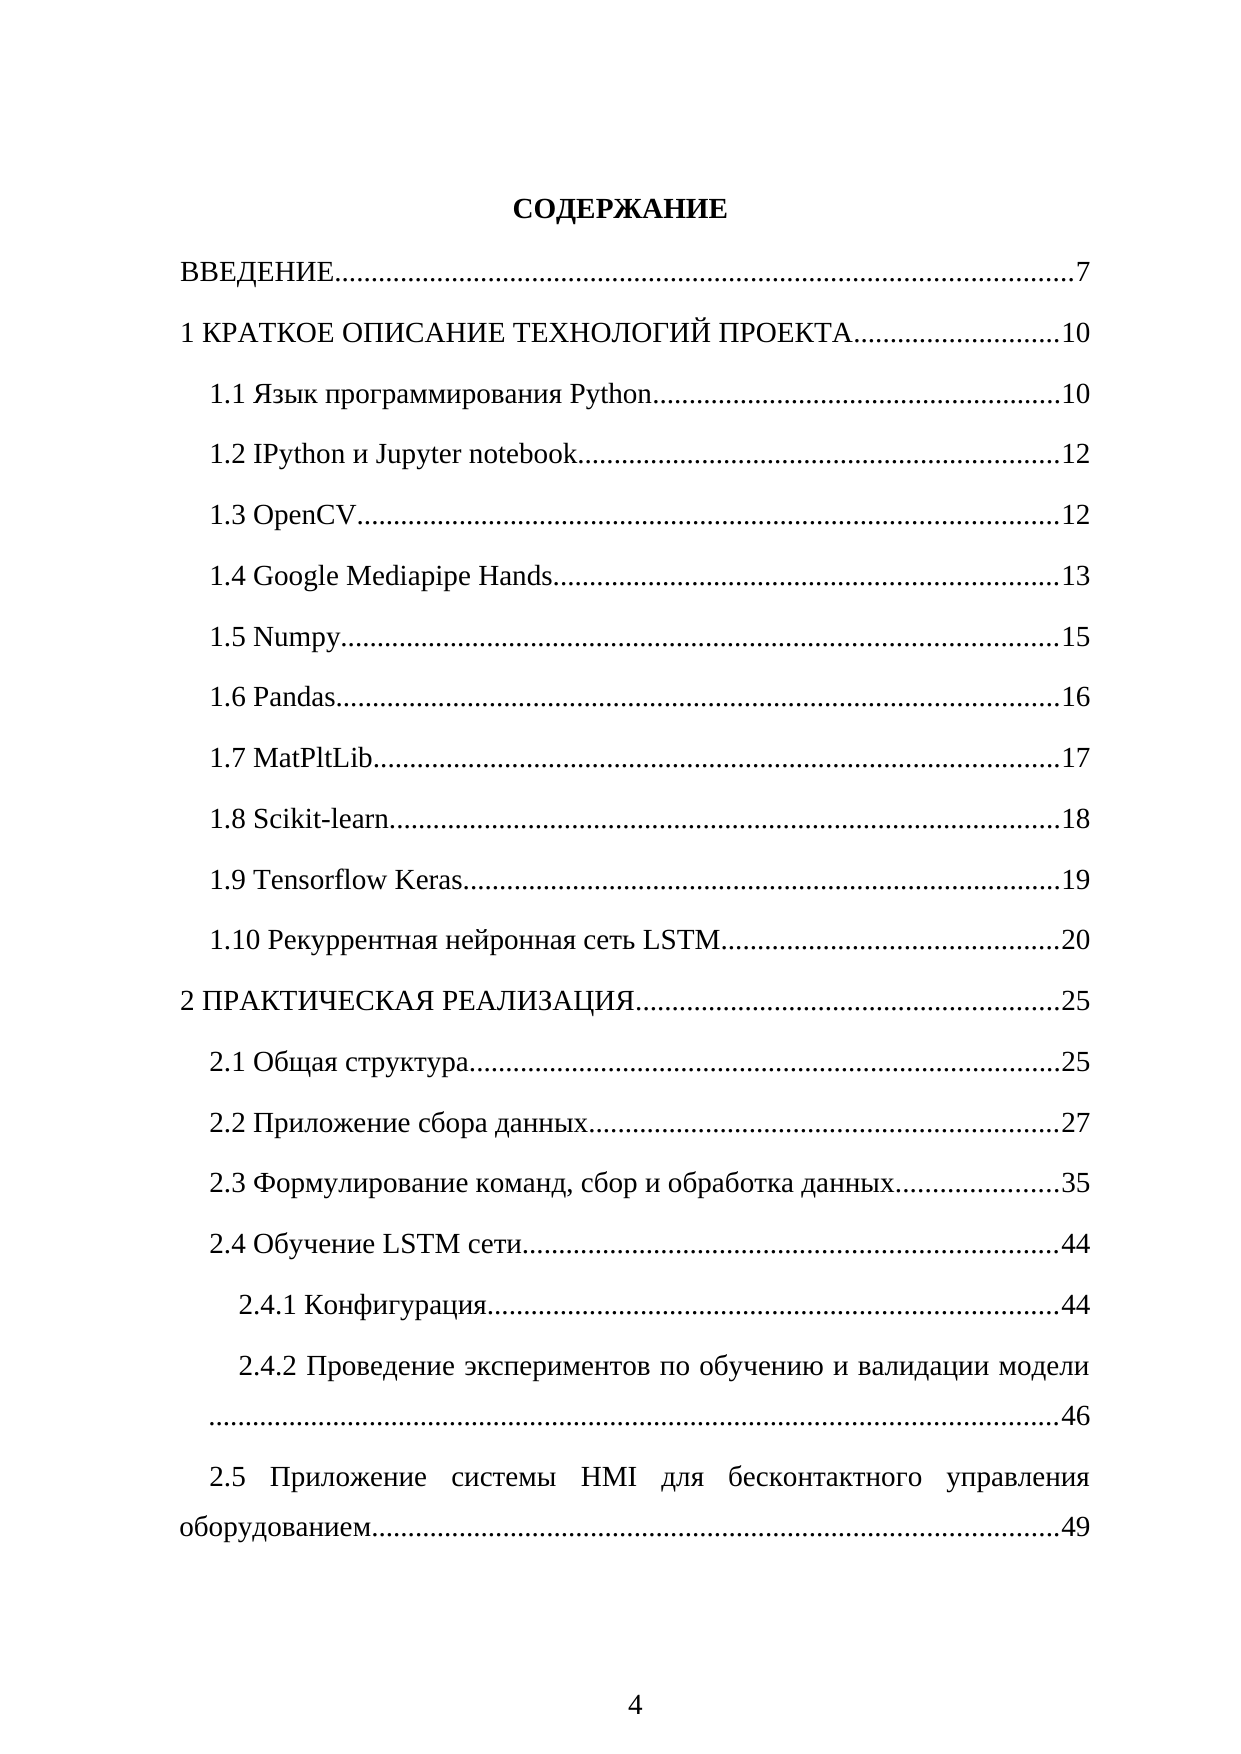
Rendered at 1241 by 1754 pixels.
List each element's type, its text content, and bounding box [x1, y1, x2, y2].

subtitle СОДЕРЖАНИЕ [150, 192, 1090, 225]
